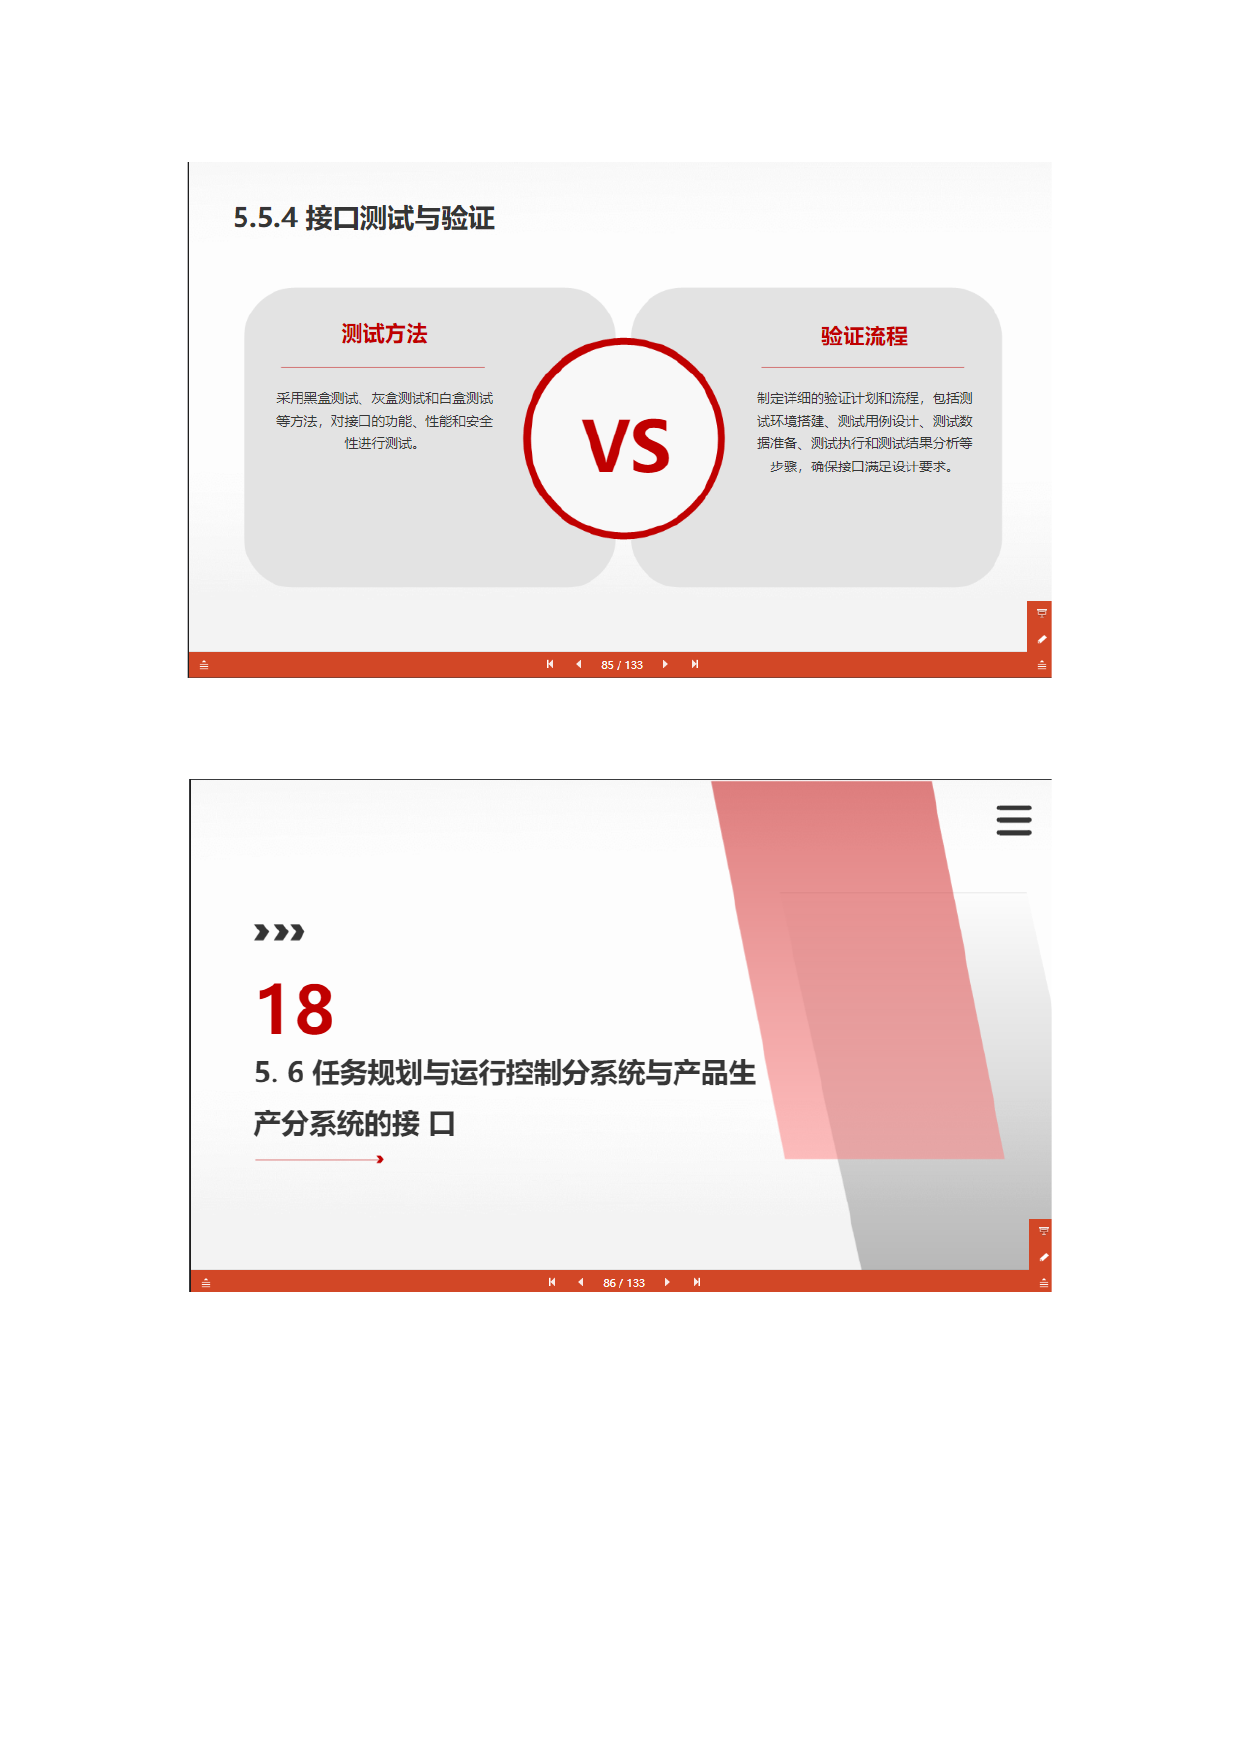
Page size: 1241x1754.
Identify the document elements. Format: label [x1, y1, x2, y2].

picture [187, 779, 1052, 1292]
picture [187, 162, 1052, 678]
